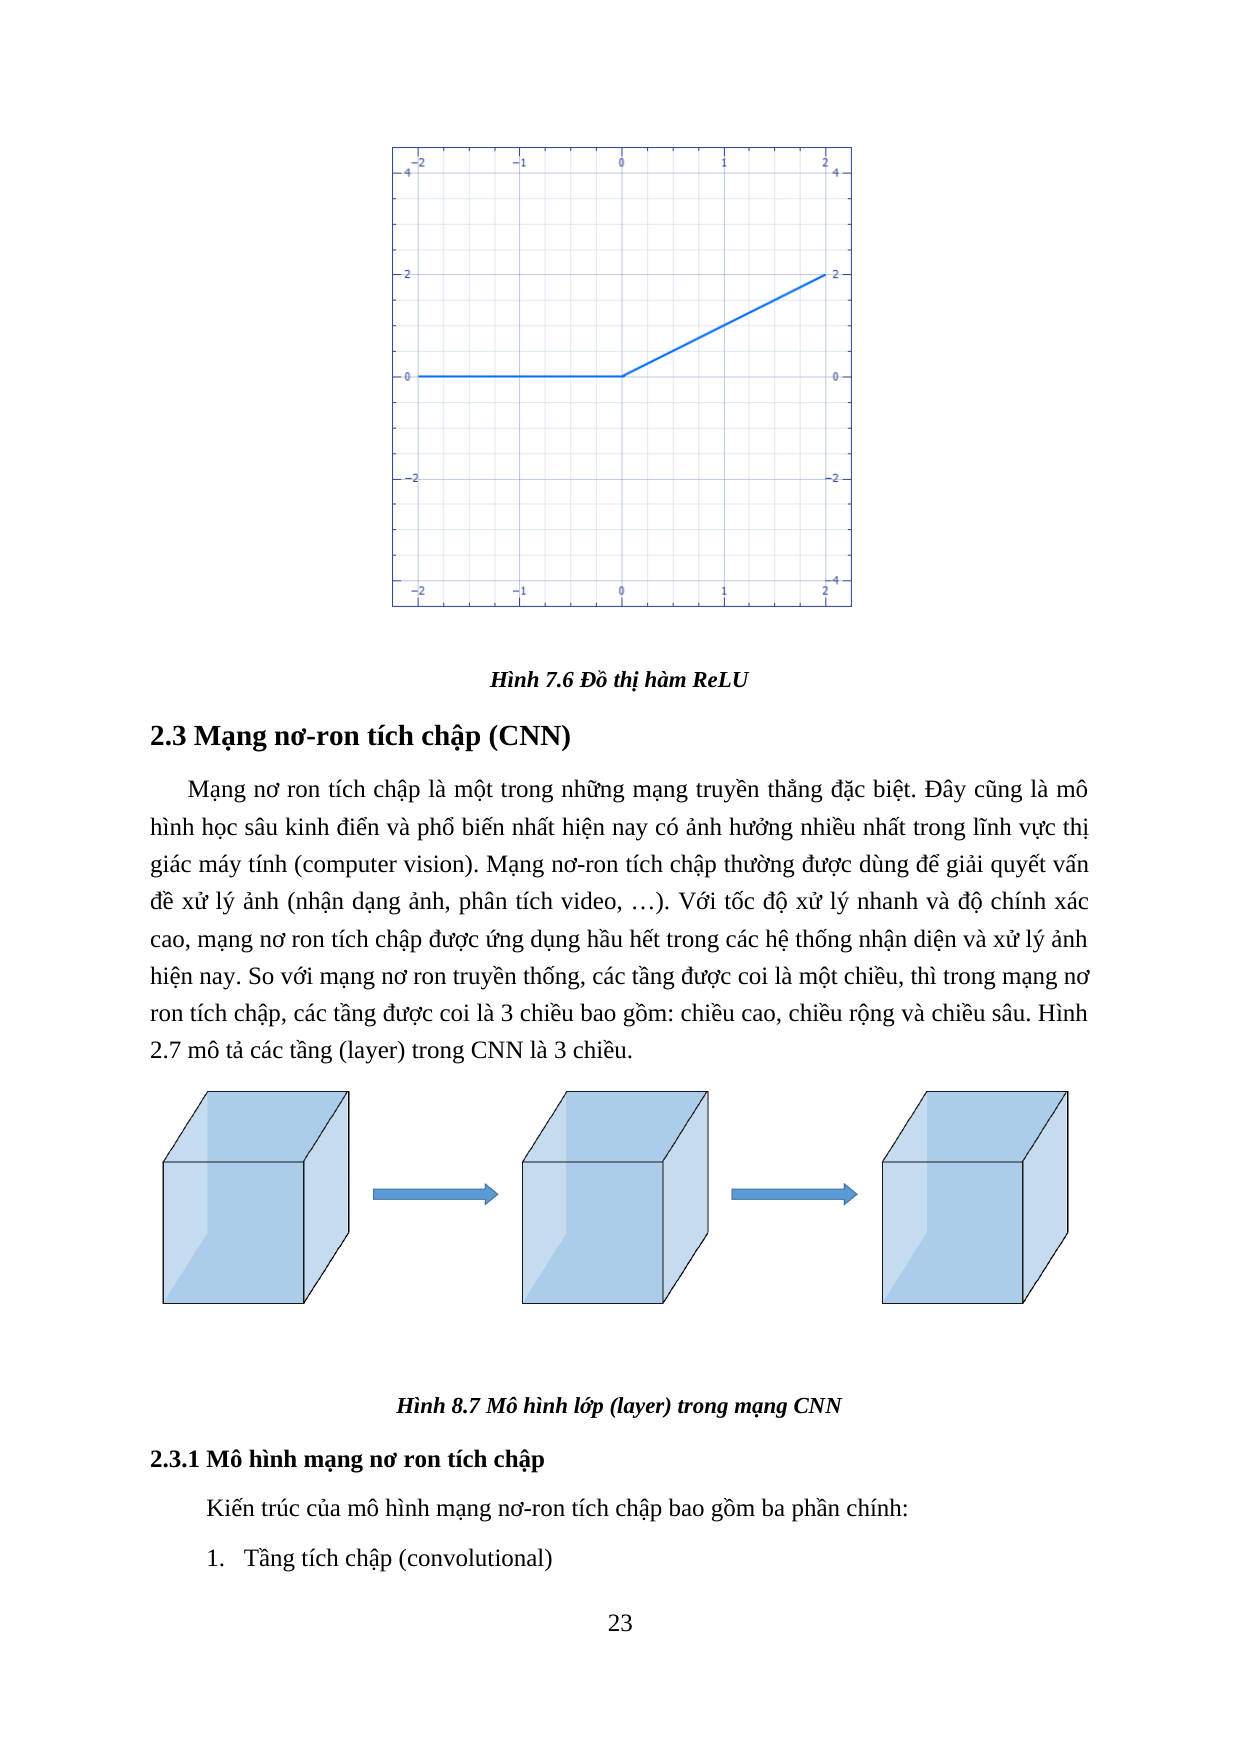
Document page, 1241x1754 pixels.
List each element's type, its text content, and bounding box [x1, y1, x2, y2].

subtitle 2.3.1 Mô hình mạng nơ ron tích chập [150, 1444, 1090, 1472]
picture [391, 147, 855, 609]
text Kiến trúc của mô hình mạng nơ-ron tích chập bao gồm ba phần chính: [150, 1493, 1090, 1522]
list Tầng tích chập (convolutional) [206, 1543, 1090, 1572]
text Mạng nơ ron tích chập là một trong những mạng truyền thẳng đặc biệt. Đây cũng là mô hình học sâu kinh điển và phổ biến nhất hiện nay có ảnh hưởng nhiều nhất trong lĩnh vực thị giác máy tính (computer vision). Mạng nơ-ron tích chập thường được dùng để giải quyết vấn đề xử lý ảnh (nhận dạng ảnh, phân tích video, …). Với tốc độ xử lý nhanh và độ chính xác cao, mạng nơ ron tích chập được ứng dụng hầu hết trong các hệ thống nhận diện và xử lý ảnh hiện nay. So với mạng nơ ron truyền thống, các tầng được coi là một chiều, thì trong mạng nơ ron tích chập, các tầng được coi là 3 chiều bao gồm: chiều cao, chiều rộng và chiều sâu. Hình 2.7 mô tả các tầng (layer) trong CNN là 3 chiều. [150, 774, 1090, 1064]
picture [150, 1085, 1090, 1313]
text 2.3 Mạng nơ-ron tích chập (CNN) [150, 718, 1090, 752]
